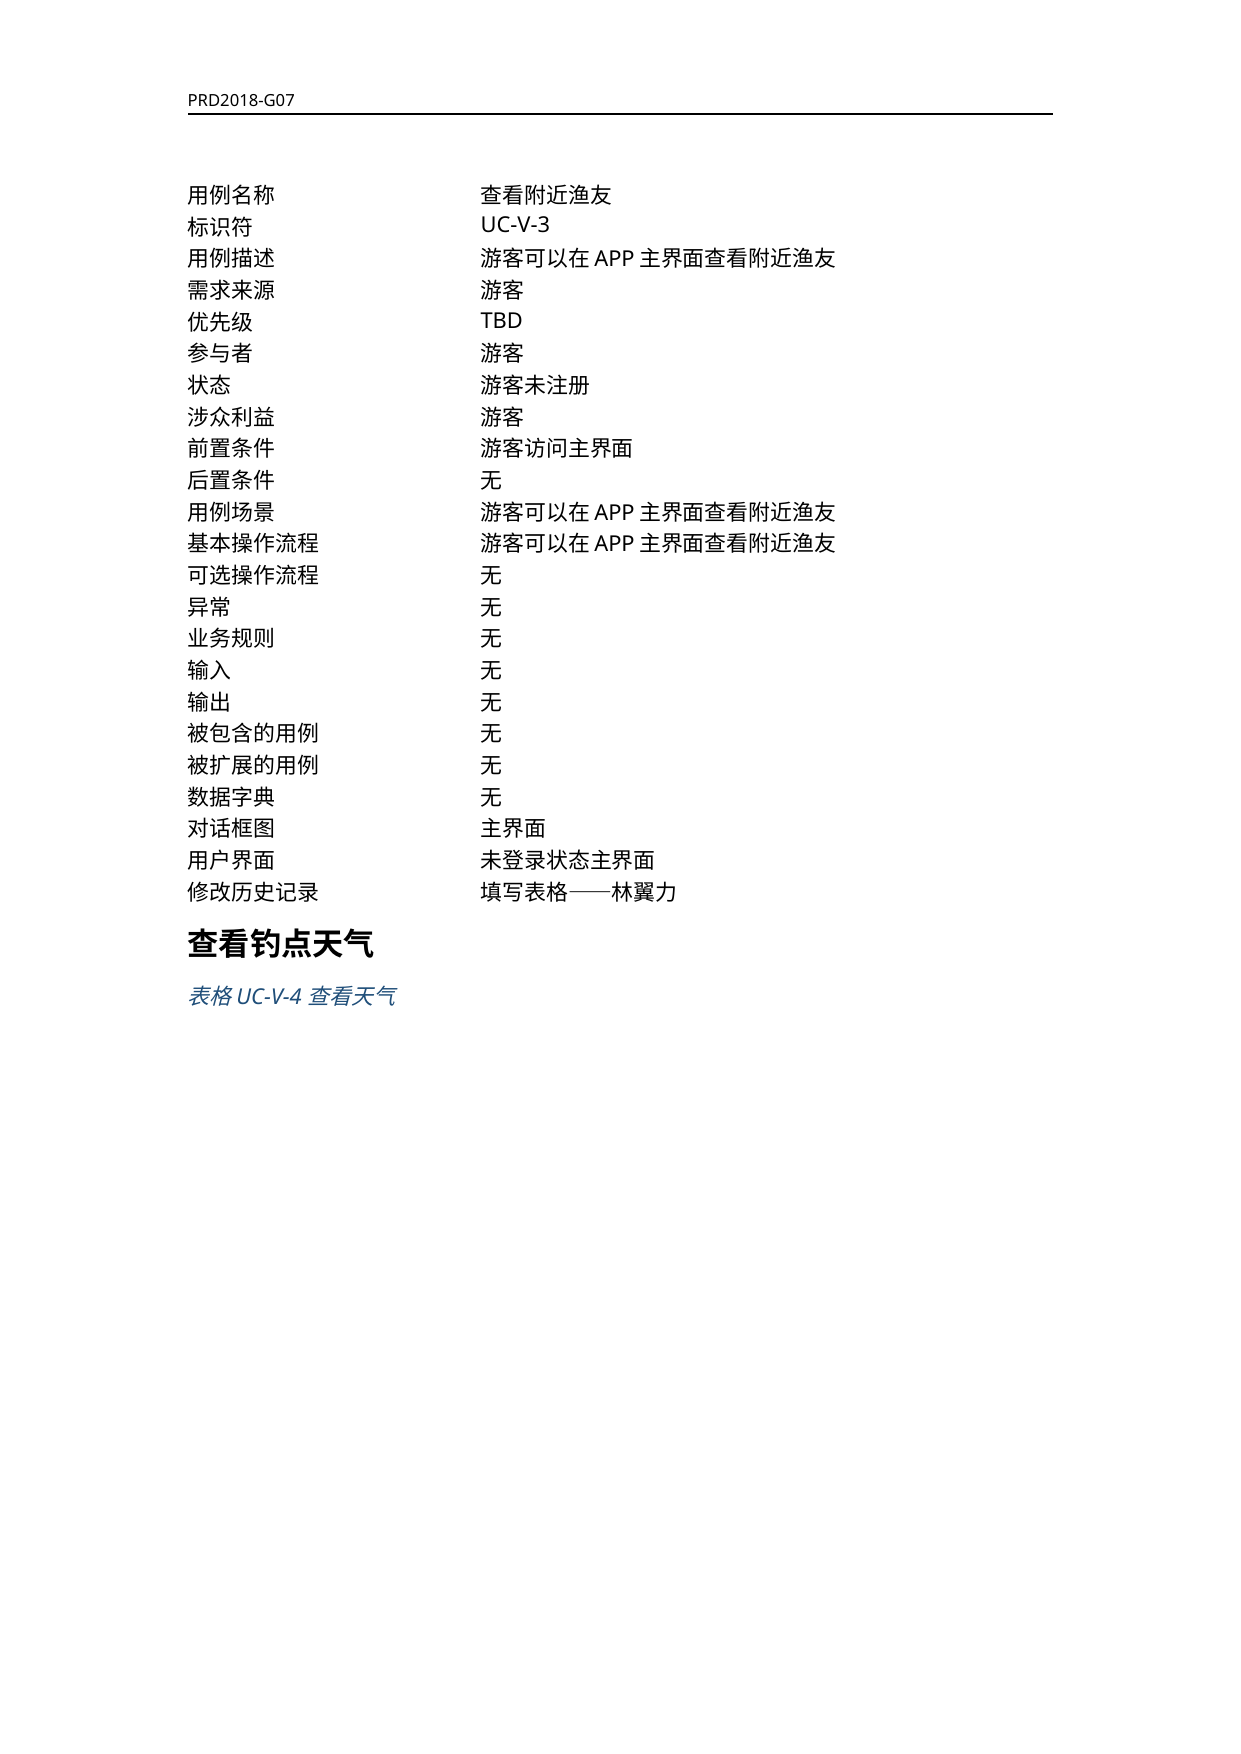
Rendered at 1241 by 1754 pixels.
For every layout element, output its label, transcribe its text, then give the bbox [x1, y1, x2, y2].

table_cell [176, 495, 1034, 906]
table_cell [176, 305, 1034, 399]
subtitle 表格 UC-V-4 查看天气 [187, 979, 1053, 1011]
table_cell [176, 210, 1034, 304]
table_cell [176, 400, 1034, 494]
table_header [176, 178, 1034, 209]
